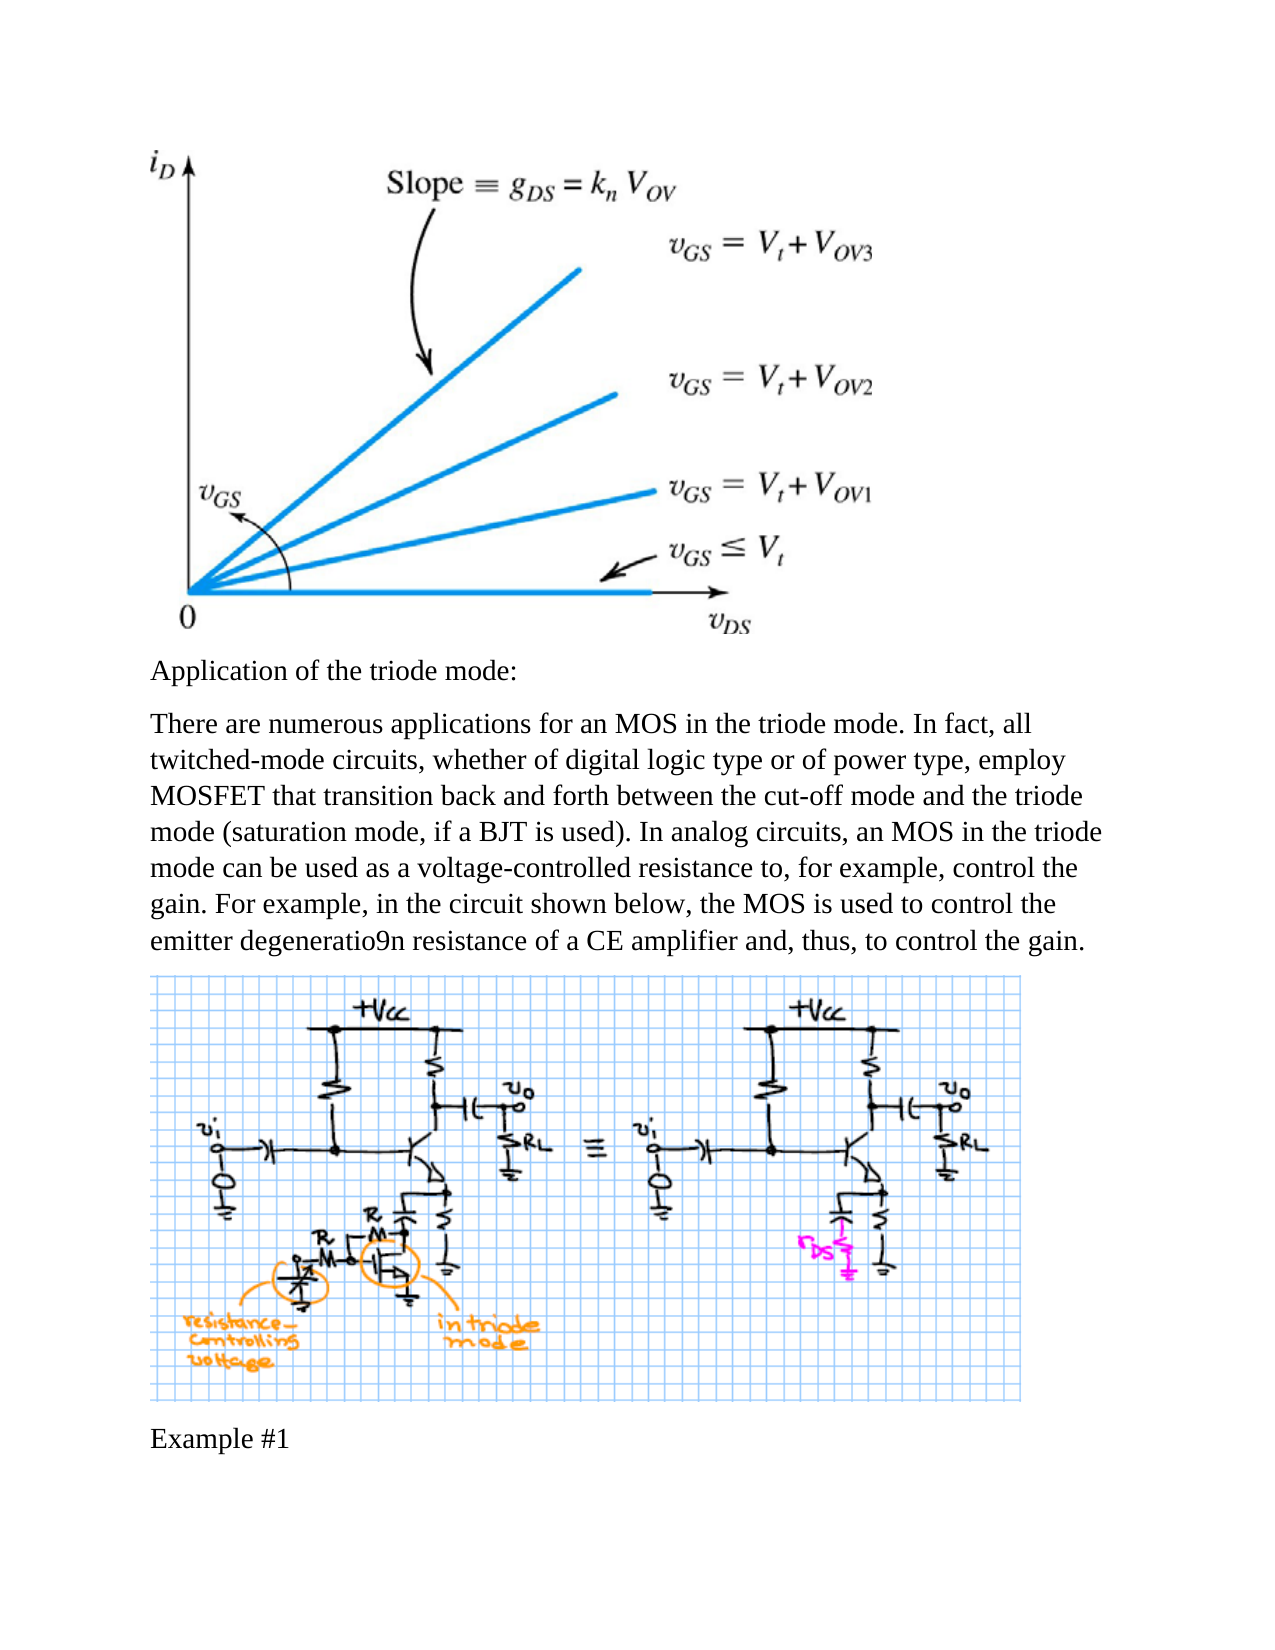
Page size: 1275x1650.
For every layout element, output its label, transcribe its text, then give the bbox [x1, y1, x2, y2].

text Example #1 [150, 1421, 1125, 1454]
text Application of the triode mode: [150, 653, 1125, 686]
text There are numerous applications for an MOS in the triode mode. In fact, all twitched-mode circuits, whether of digital logic type or of power type, employ MOSFET that transition back and forth between the cut-off mode and the triode mode (saturation mode, if a BJT is used). In analog circuits, an MOS in the triode mode can be used as a voltage-controlled resistance to, for example, control the gain. For example, in the circuit shown below, the MOS is used to control the emitter degeneratio9n resistance of a CE amplifier and, thus, to control the gain. [150, 706, 1125, 956]
picture [150, 975, 1022, 1402]
